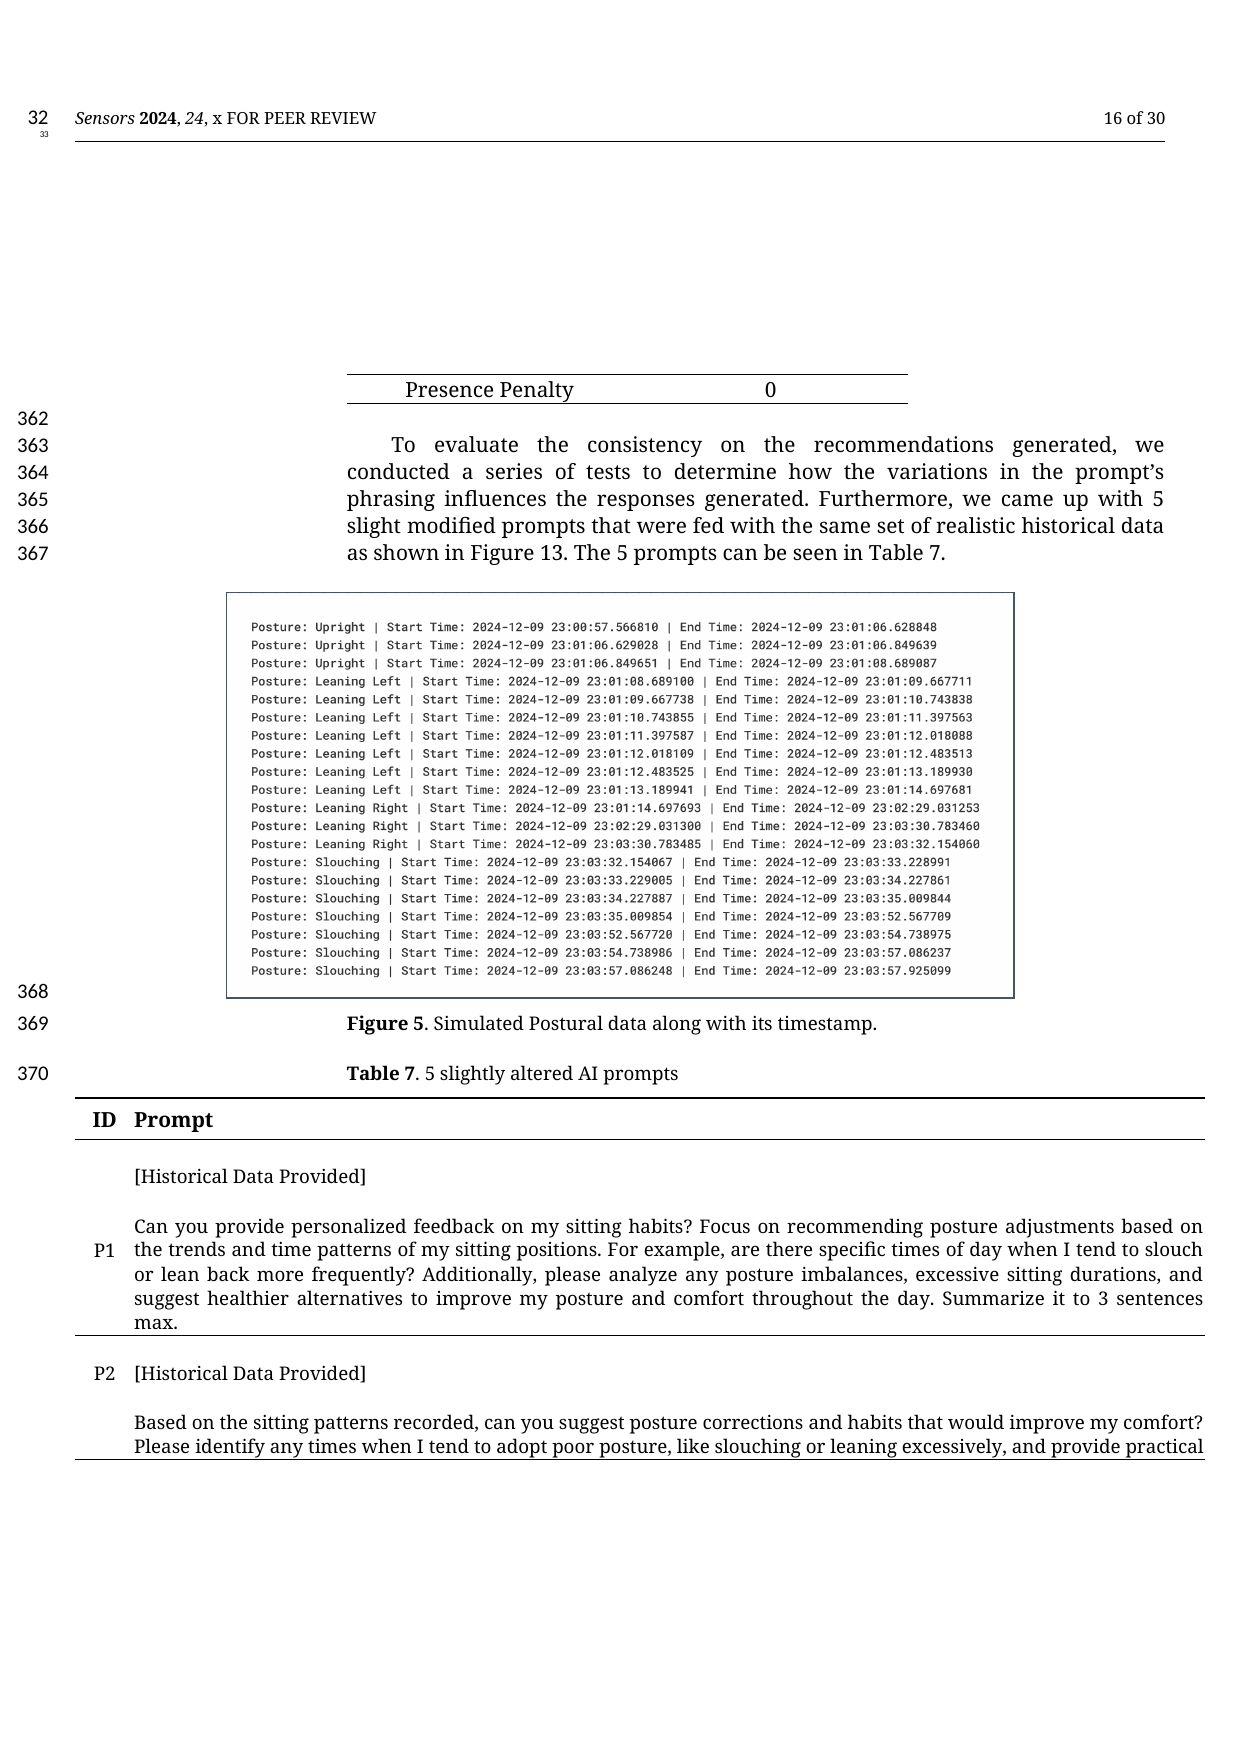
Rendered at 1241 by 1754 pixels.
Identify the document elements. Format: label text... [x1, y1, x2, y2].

table_cell Presence Penalty [347, 375, 632, 403]
table_cell [Historical Data Provided] Can you provide personalized feedback on my sitting habits? Focus on recommending posture adjustments based on the trends and time patterns of my sitting positions. For example, are there specific times of day when I tend to slouch or lean back more frequently? Additionally, please analyze any posture imbalances, excessive sitting durations, and suggest healthier alternatives to improve my posture and comfort throughout the day. Summarize it to 3 sentences max. [134, 1140, 1205, 1335]
table_cell P1 [75, 1140, 134, 1335]
table_cell P2 [75, 1336, 134, 1459]
table_header ID [75, 1099, 134, 1138]
picture [227, 593, 1013, 997]
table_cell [134, 1336, 1205, 1459]
table_cell 0 [632, 375, 908, 403]
text Table 7. 5 slightly altered AI prompts [347, 1061, 1165, 1085]
table_header Prompt [134, 1099, 1205, 1138]
text Figure 5. Simulated Postural data along with its timestamp. [347, 1011, 1165, 1036]
text To evaluate the consistency on the recommendations generated, we conducted a series of tests to determine how the variations in the prompt’s phrasing influences the responses generated. Furthermore, we came up with 5 slight modified prompts that were fed with the same set of realistic historical data as shown in Figure 13. The 5 prompts can be seen in Table 7. [347, 431, 1165, 567]
